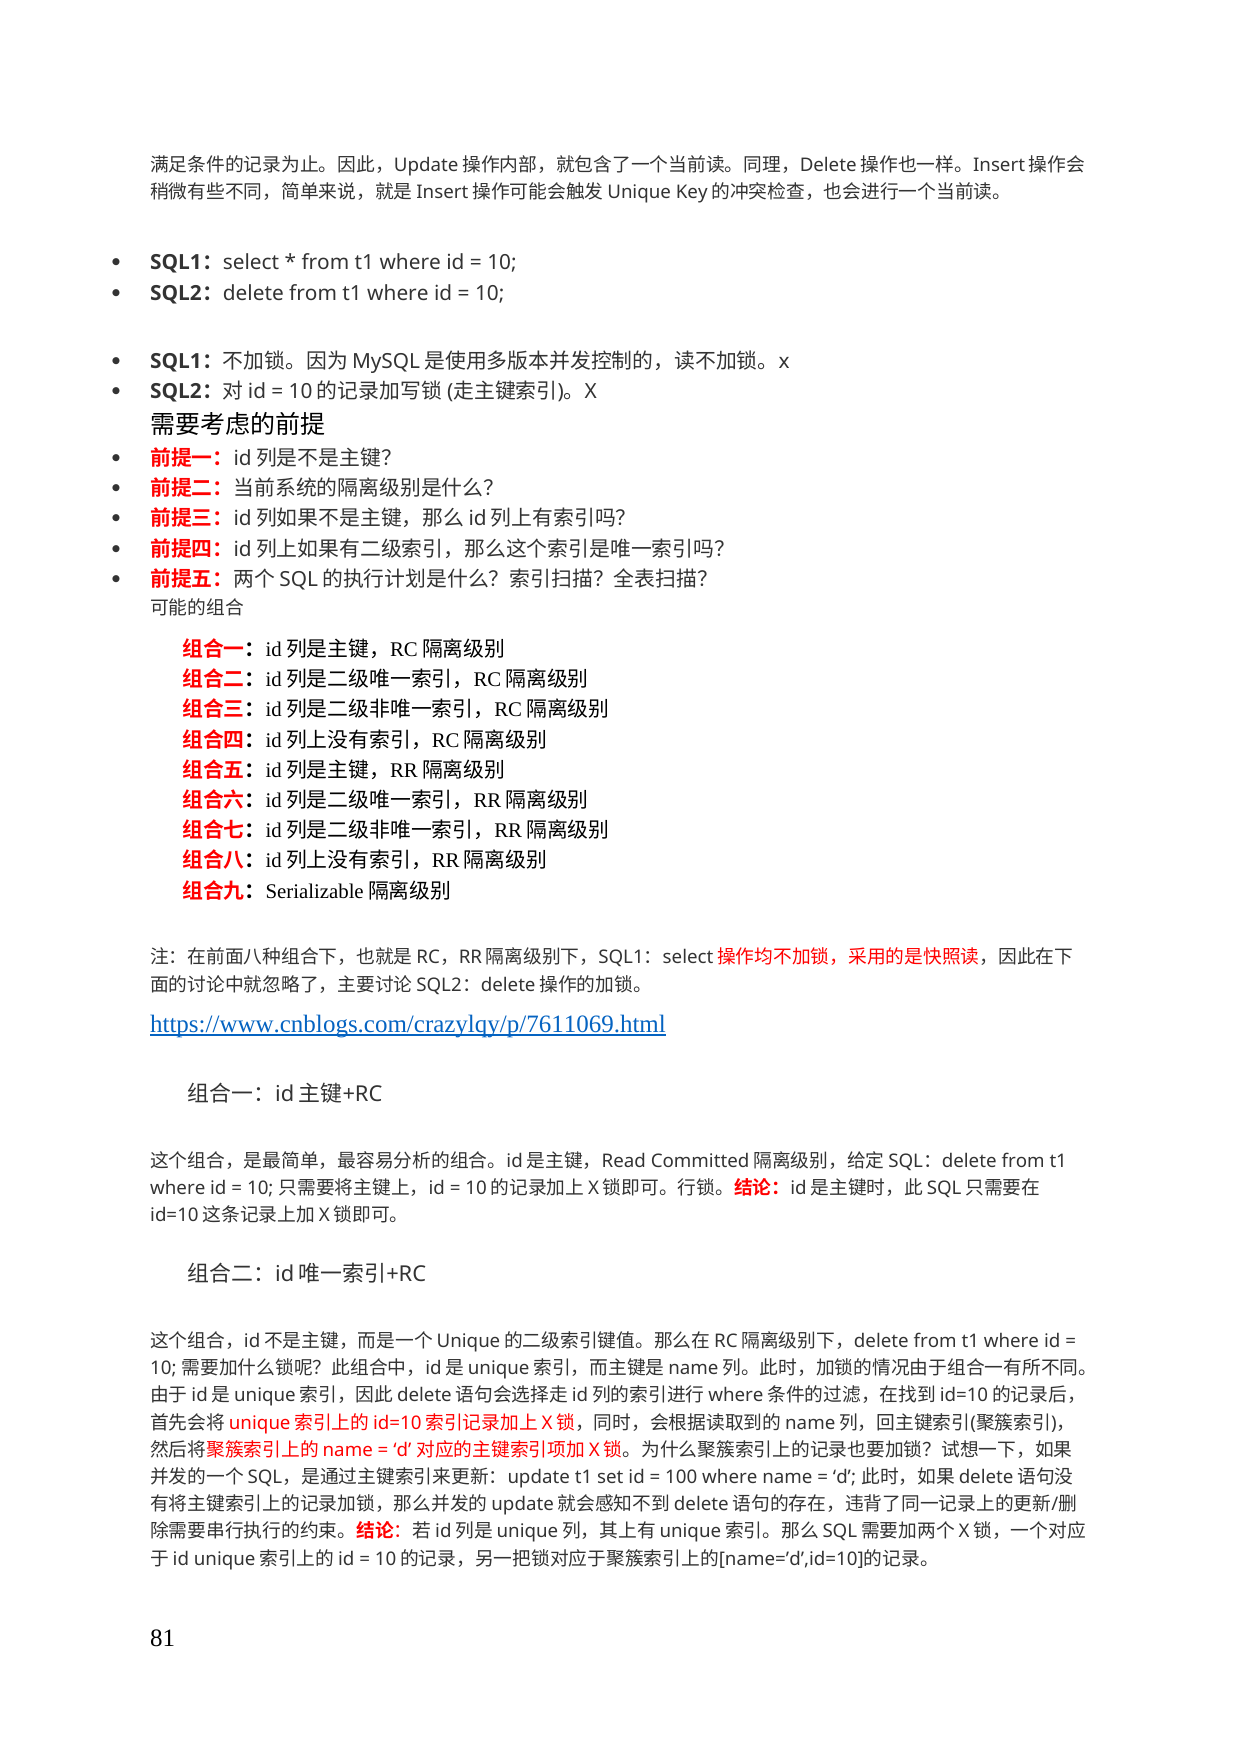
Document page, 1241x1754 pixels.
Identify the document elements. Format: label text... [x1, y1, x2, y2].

text 这个组合，id不是主键，而是一个Unique的二级索引键值。那么在RC隔离级别下，delete from t1 where id = 10; 需要加什么锁呢？此组合中，id是unique索引，而主键是name列。此时，加锁的情况由于组合一有所不同。由于id是unique索引，因此delete语句会选择走id列的索引进行where条件的过滤，在找到id=10的记录后，首先会将unique索引上的id=10索引记录加上X锁，同时，会根据读取到的name列，回主键索引(聚簇索引)，然后将聚簇索引上的name = ‘d’ 对应的主键索引项加X锁。为什么聚簇索引上的记录也要加锁？试想一下，如果并发的一个SQL，是通过主键索引来更新：update t1 set id = 100 where name = ‘d’; 此时，如果delete语句没有将主键索引上的记录加锁，那么并发的update就会感知不到delete语句的存在，违背了同一记录上的更新/删除需要串行执行的约束。结论：若id列是unique列，其上有unique索引。那么SQL需要加两个X锁，一个对应于id unique索引上的id = 10的记录，另一把锁对应于聚簇索引上的[name=’d’,id=10]的记录。 [150, 1326, 1090, 1407]
text 这个组合，是最简单，最容易分析的组合。id是主键，Read Committed隔离级别，给定SQL：delete from t1 where id = 10; 只需要将主键上，id = 10的记录加上X锁即可。行锁。结论：id是主键时，此SQL只需要在id=10这条记录上加X锁即可。 [150, 1146, 1090, 1227]
text  组合二：id列是二级唯一索引，RC隔离级别 [150, 662, 1090, 693]
text 可能的组合 [150, 593, 1090, 620]
list 前提二：当前系统的隔离级别是什么？ [112, 471, 1090, 502]
text  组合八：id列上没有索引，RR隔离级别 [150, 844, 1090, 874]
list SQL1：不加锁。因为MySQL是使用多版本并发控制的，读不加锁。x [112, 344, 1090, 374]
list 前提四：id列上如果有二级索引，那么这个索引是唯一索引吗？ [112, 532, 1090, 562]
text  组合六：id列是二级唯一索引，RR隔离级别 [150, 783, 1090, 813]
text 这个组合，id不是主键，而是一个Unique的二级索引键值。那么在RC隔离级别下，delete from t1 where id = 10; 需要加什么锁呢？此组合中，id是unique索引，而主键是name列。此时，加锁的情况由于组合一有所不同。由于id是unique索引，因此delete语句会选择走id列的索引进行where条件的过滤，在找到id=10的记录后，首先会将unique索引上的id=10索引记录加上X锁，同时，会根据读取到的name列，回主键索引(聚簇索引)，然后将聚簇索引上的name = ‘d’ 对应的主键索引项加X锁。为什么聚簇索引上的记录也要加锁？试想一下，如果并发的一个SQL，是通过主键索引来更新：update t1 set id = 100 where name = ‘d’; 此时，如果delete语句没有将主键索引上的记录加锁，那么并发的update就会感知不到delete语句的存在，违背了同一记录上的更新/删除需要串行执行的约束。结论：若id列是unique列，其上有unique索引。那么SQL需要加两个X锁，一个对应于id unique索引上的id = 10的记录，另一把锁对应于聚簇索引上的[name=’d’,id=10]的记录。 [150, 1380, 1090, 1570]
text 注：在前面八种组合下，也就是RC，RR隔离级别下，SQL1：select操作均不加锁，采用的是快照读，因此在下面的讨论中就忽略了，主要讨论SQL2：delete操作的加锁。 [150, 942, 1090, 997]
text  组合三：id列是二级非唯一索引，RC隔离级别 [150, 693, 1090, 723]
text https://www.cnblogs.com/crazylqy/p/7611069.html [150, 1009, 1090, 1038]
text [150, 150, 1090, 204]
text  组合九：Serializable隔离级别 [150, 874, 1090, 904]
text 需要考虑的前提 [150, 405, 1090, 441]
list 前提一：id列是不是主键？ [112, 441, 1090, 471]
subtitle 组合一：id主键+RC [187, 1076, 1090, 1108]
subtitle 组合二：id唯一索引+RC [187, 1256, 1090, 1288]
list SQL1：select * from t1 where id = 10; [112, 246, 1090, 276]
text  组合五：id列是主键，RR隔离级别 [150, 753, 1090, 783]
list 前提三：id列如果不是主键，那么id列上有索引吗？ [112, 502, 1090, 532]
text  组合七：id列是二级非唯一索引，RR隔离级别 [150, 813, 1090, 844]
list SQL2：对id = 10的记录加写锁 (走主键索引)。X [112, 374, 1090, 405]
text  组合四：id列上没有索引，RC隔离级别 [150, 723, 1090, 753]
text  组合一：id列是主键，RC隔离级别 [150, 632, 1090, 662]
list SQL2：delete from t1 where id = 10; [112, 276, 1090, 306]
list 前提五：两个SQL的执行计划是什么？索引扫描？全表扫描？ [112, 562, 1090, 593]
